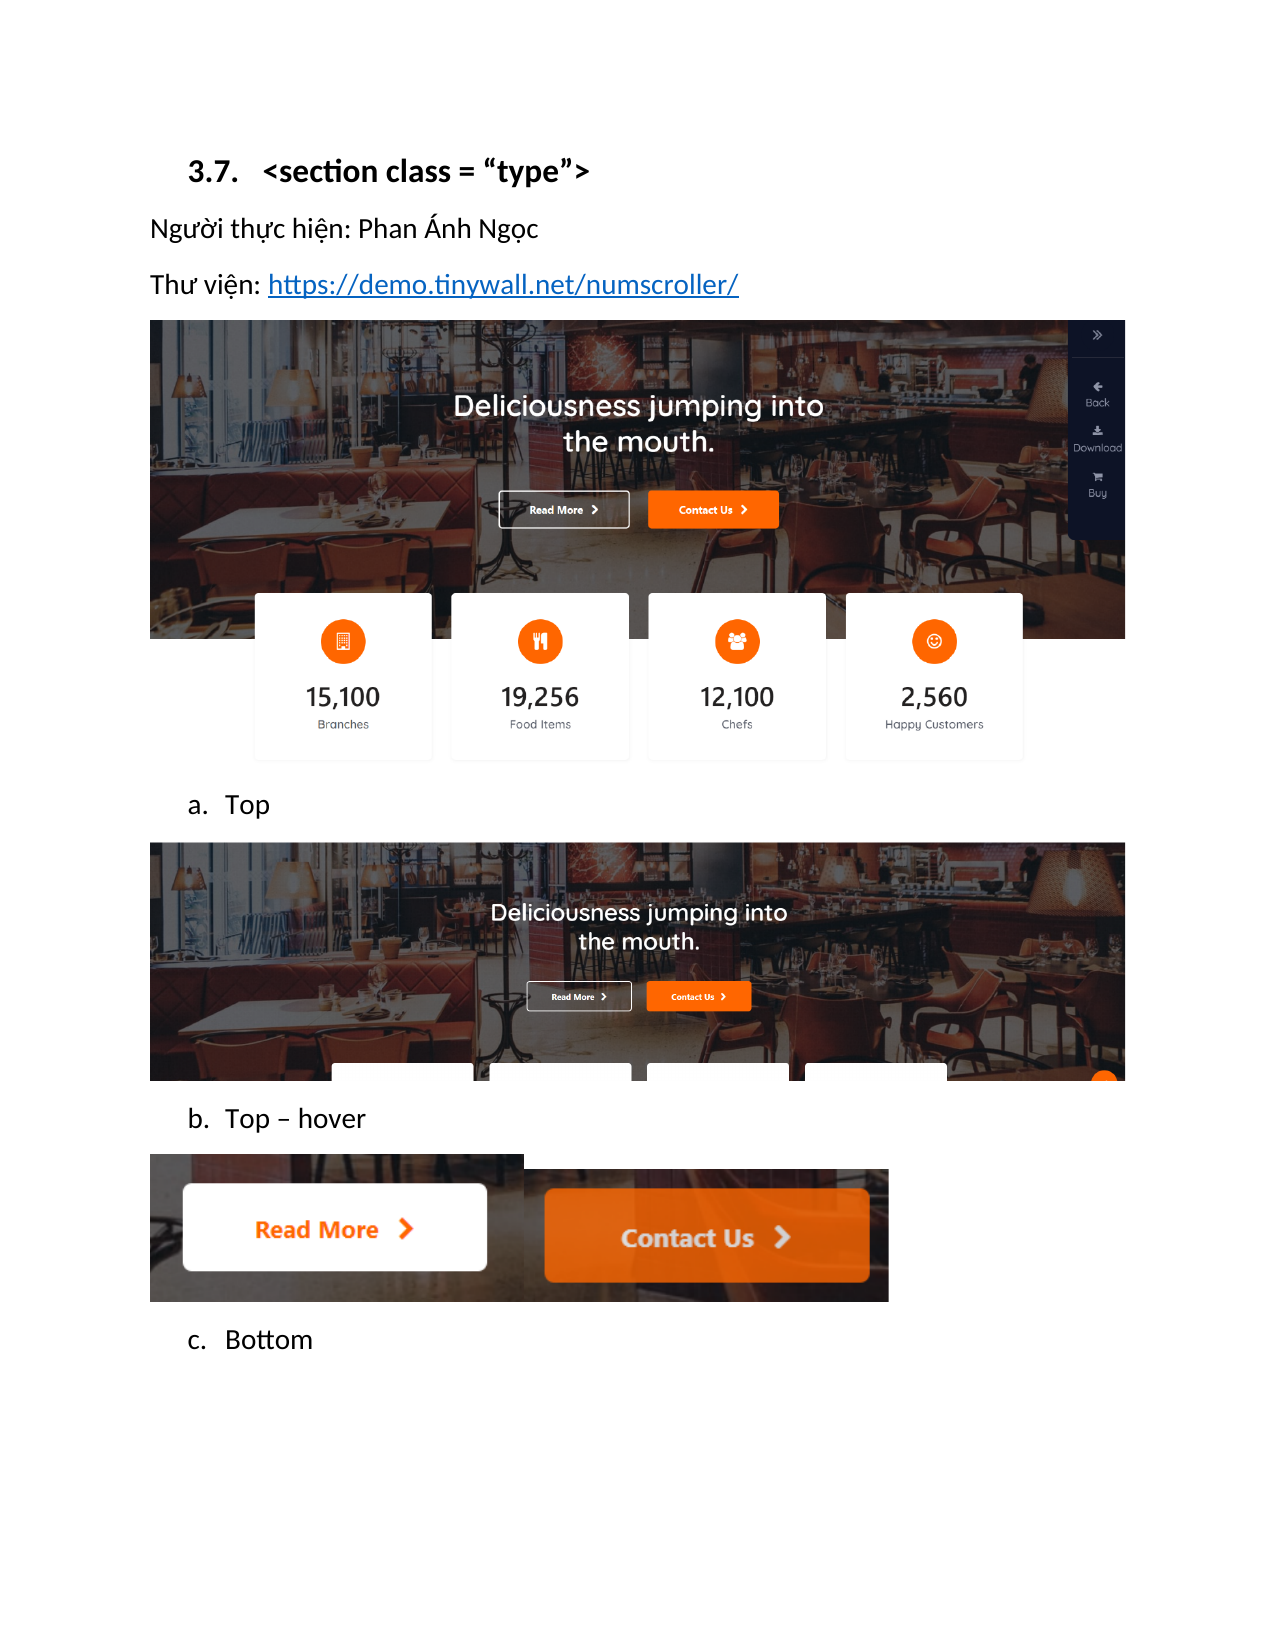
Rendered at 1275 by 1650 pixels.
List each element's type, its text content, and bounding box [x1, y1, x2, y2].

text Người thực hiện: Phan Ánh Ngọc [150, 211, 1125, 246]
list Top [187, 786, 1125, 821]
list Bottom [187, 1321, 1125, 1356]
list Top – hover [187, 1100, 1125, 1135]
list <section class = “type”> [187, 150, 1125, 191]
picture [150, 1154, 889, 1302]
picture [150, 320, 1125, 767]
picture [150, 841, 1125, 1081]
text Thư viện: https://demo.tinywall.net/numscroller/ [150, 266, 1125, 301]
